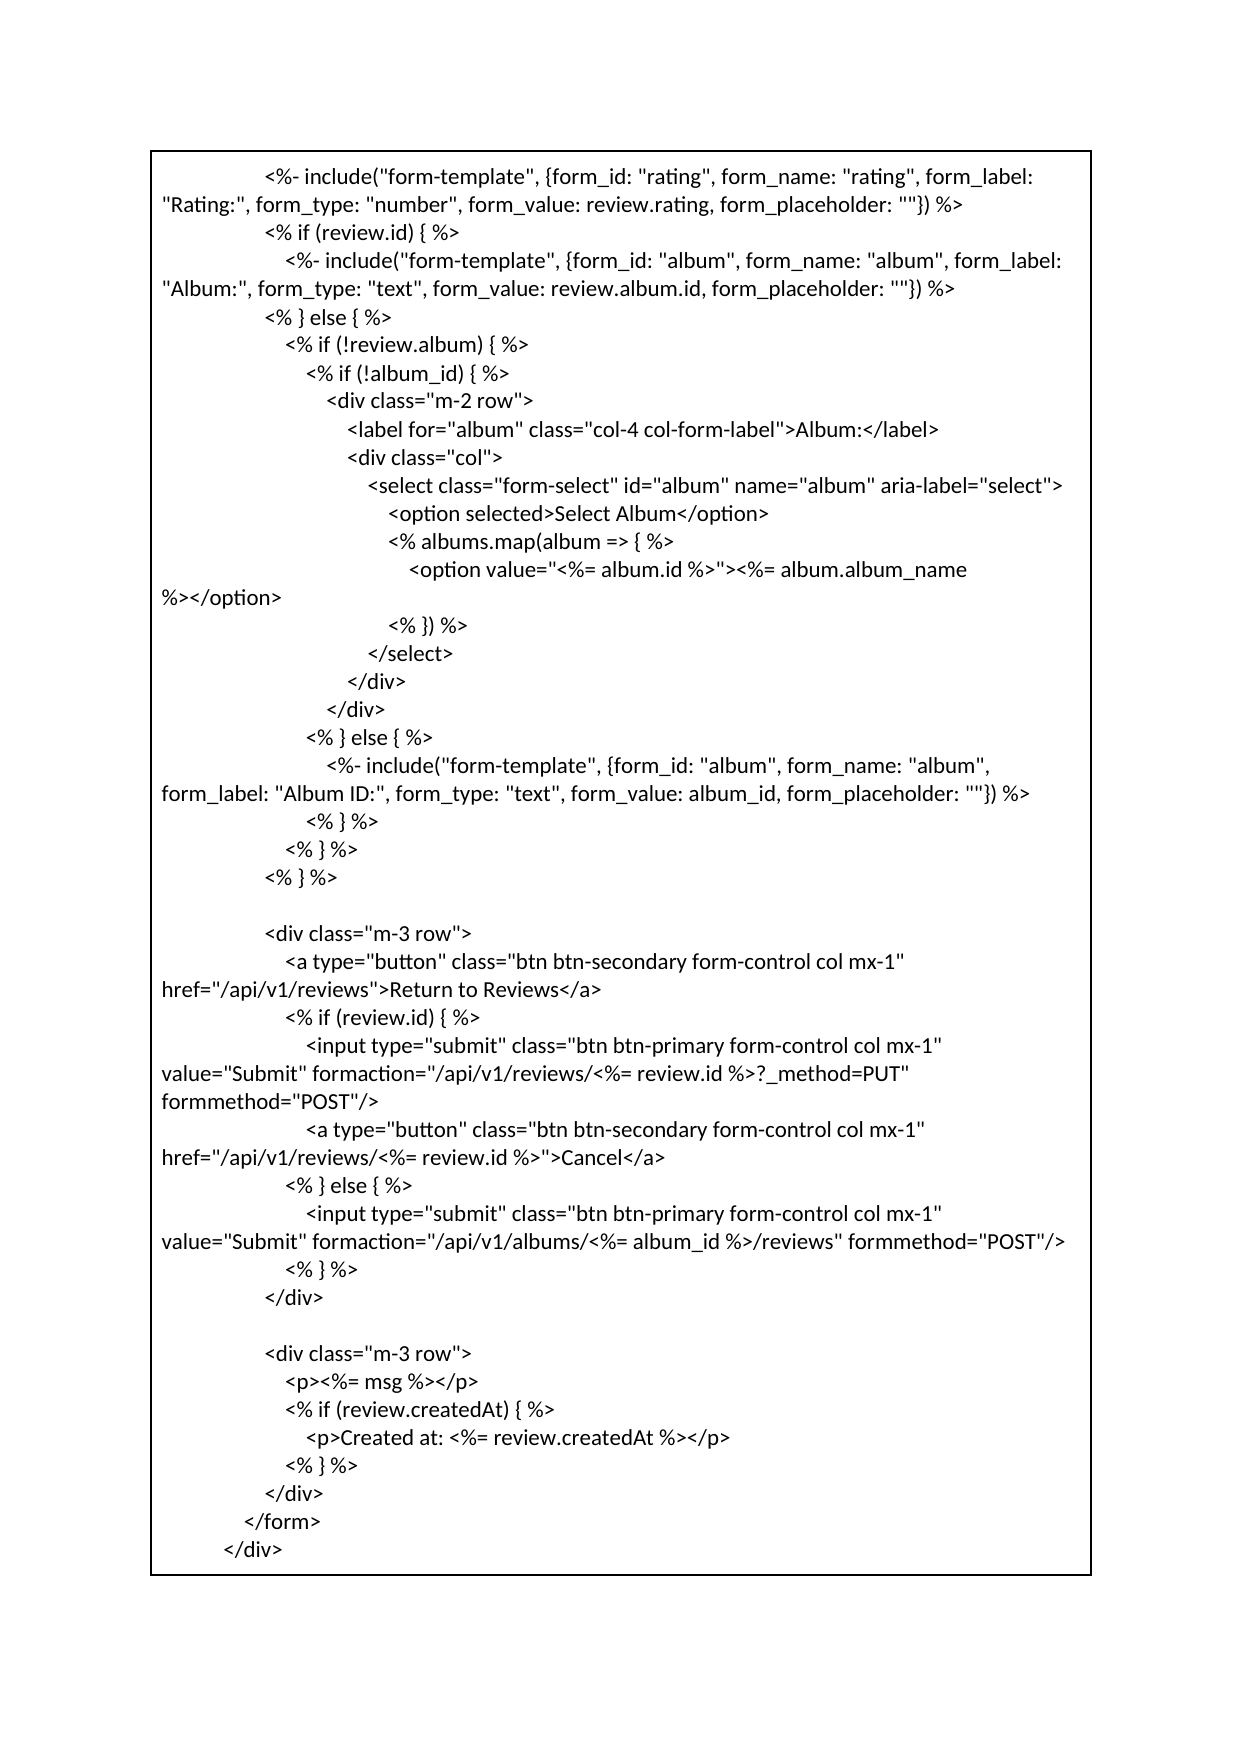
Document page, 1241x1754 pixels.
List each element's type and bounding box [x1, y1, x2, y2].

table_cell [152, 152, 1090, 1574]
